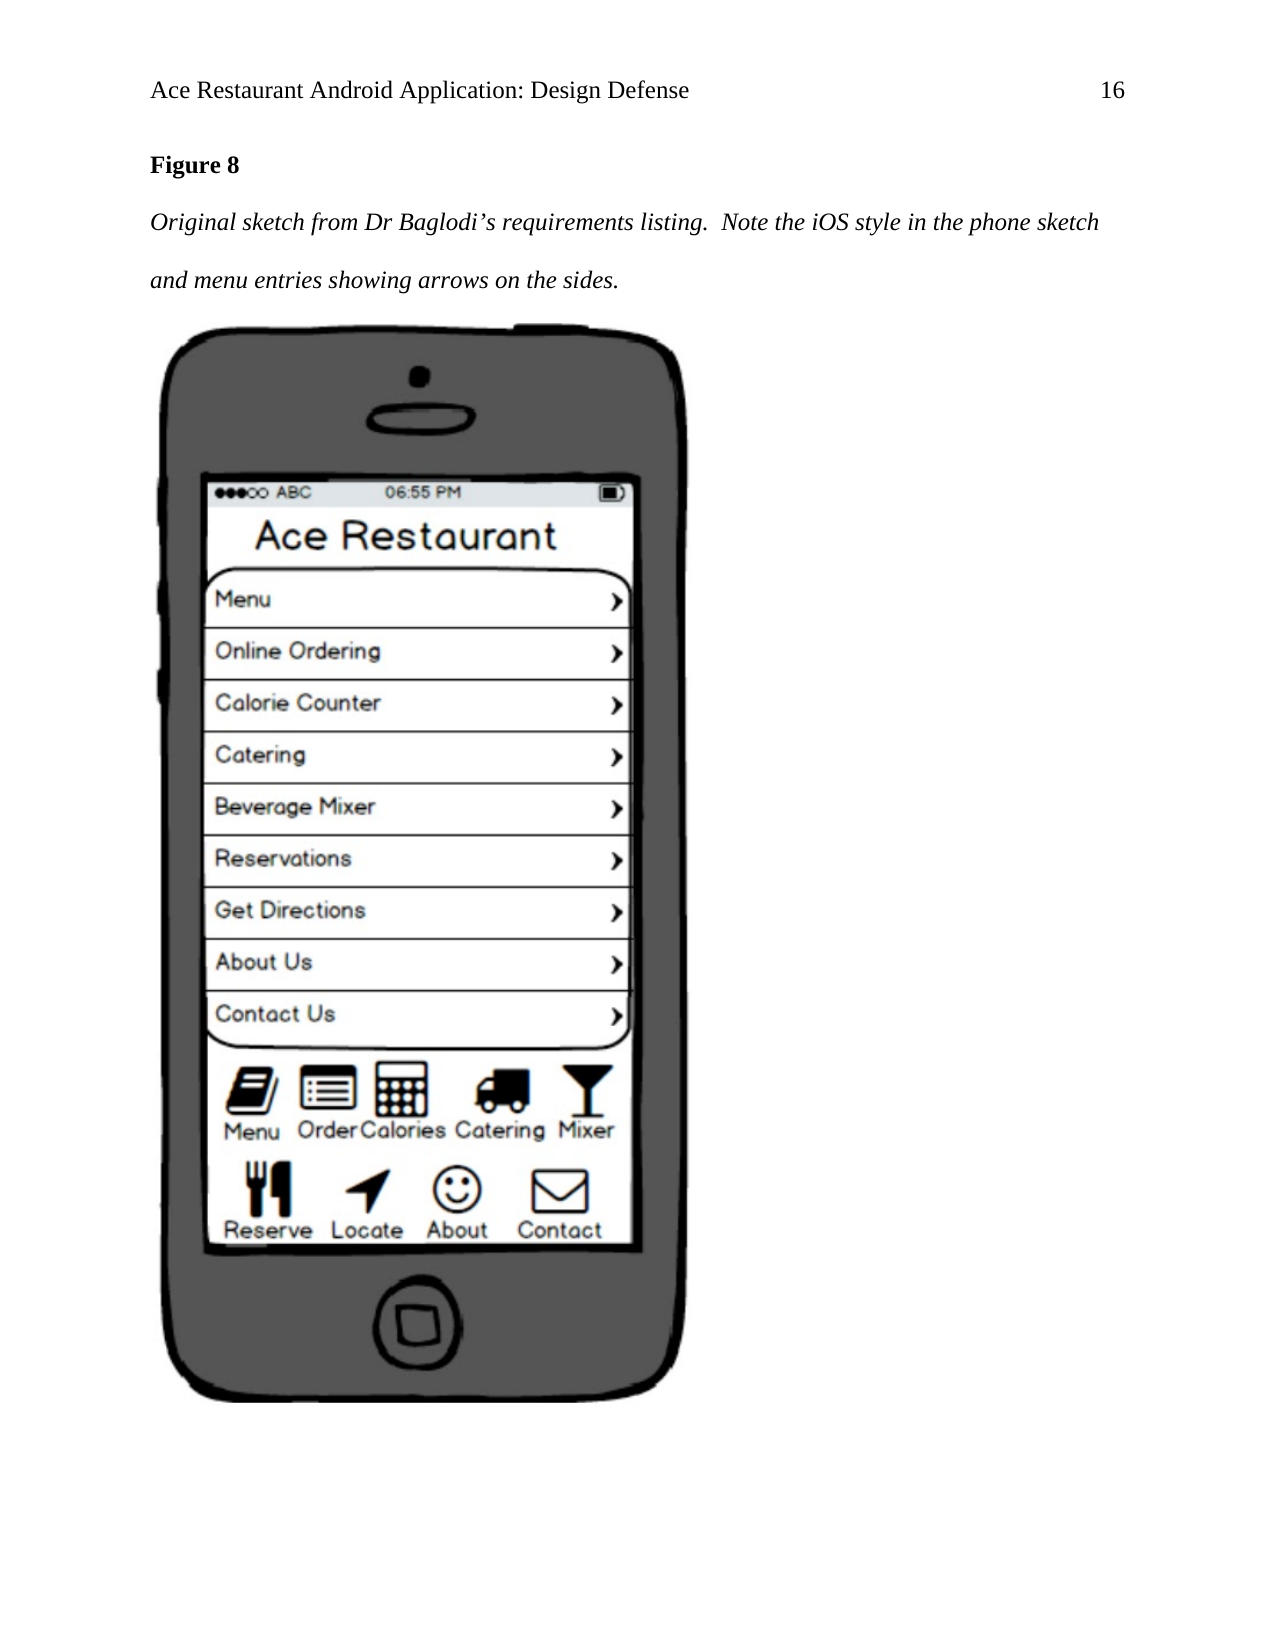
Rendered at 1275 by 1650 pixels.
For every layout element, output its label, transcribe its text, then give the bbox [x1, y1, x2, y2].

text Original sketch from Dr Baglodi’s requirements listing. Note the iOS style in the phone sketch and menu entries showing arrows on the sides. [150, 207, 1125, 294]
picture [150, 322, 693, 1411]
text Figure 8 [150, 150, 1125, 179]
